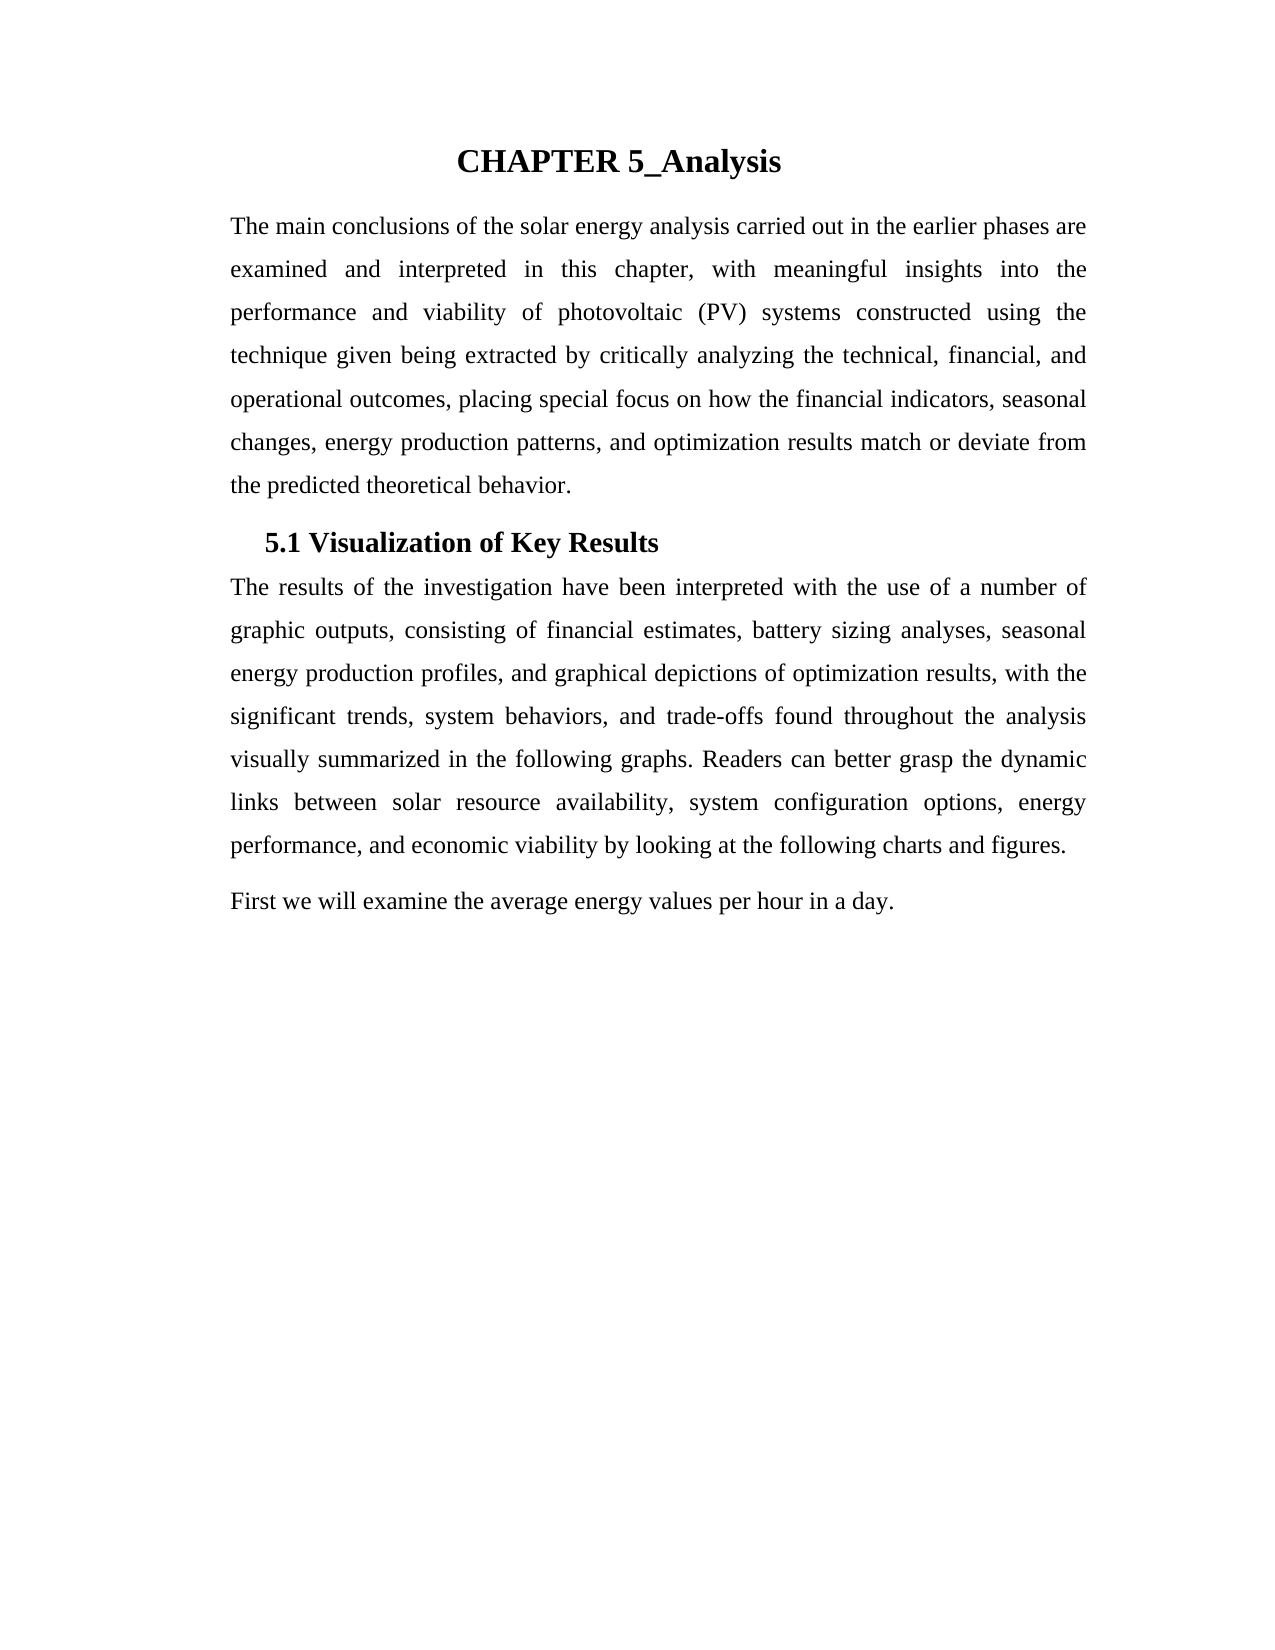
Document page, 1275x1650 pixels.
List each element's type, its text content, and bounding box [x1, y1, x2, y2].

subtitle CHAPTER 5_Analysis [187, 141, 1050, 179]
subtitle 5.1 Visualization of Key Results [264, 526, 1087, 559]
text The results of the investigation have been interpreted with the use of a number of graphic outputs, consisting of financial estimates, battery sizing analyses, seasonal energy production profiles, and graphical depictions of optimization results, with the significant trends, system behaviors, and trade-offs found throughout the analysis visually summarized in the following graphs. Readers can better grasp the dynamic links between solar resource availability, system configuration options, energy performance, and economic viability by looking at the following charts and figures. [230, 572, 1087, 859]
text First we will examine the average energy values per hour in a day. [230, 886, 1087, 915]
text The main conclusions of the solar energy analysis carried out in the earlier phases are examined and interpreted in this chapter, with meaningful insights into the performance and viability of photovoltaic (PV) systems constructed using the technique given being extracted by critically analyzing the technical, financial, and operational outcomes, placing special focus on how the financial indicators, seasonal changes, energy production patterns, and optimization results match or deviate from the predicted theoretical behavior. [230, 211, 1087, 499]
